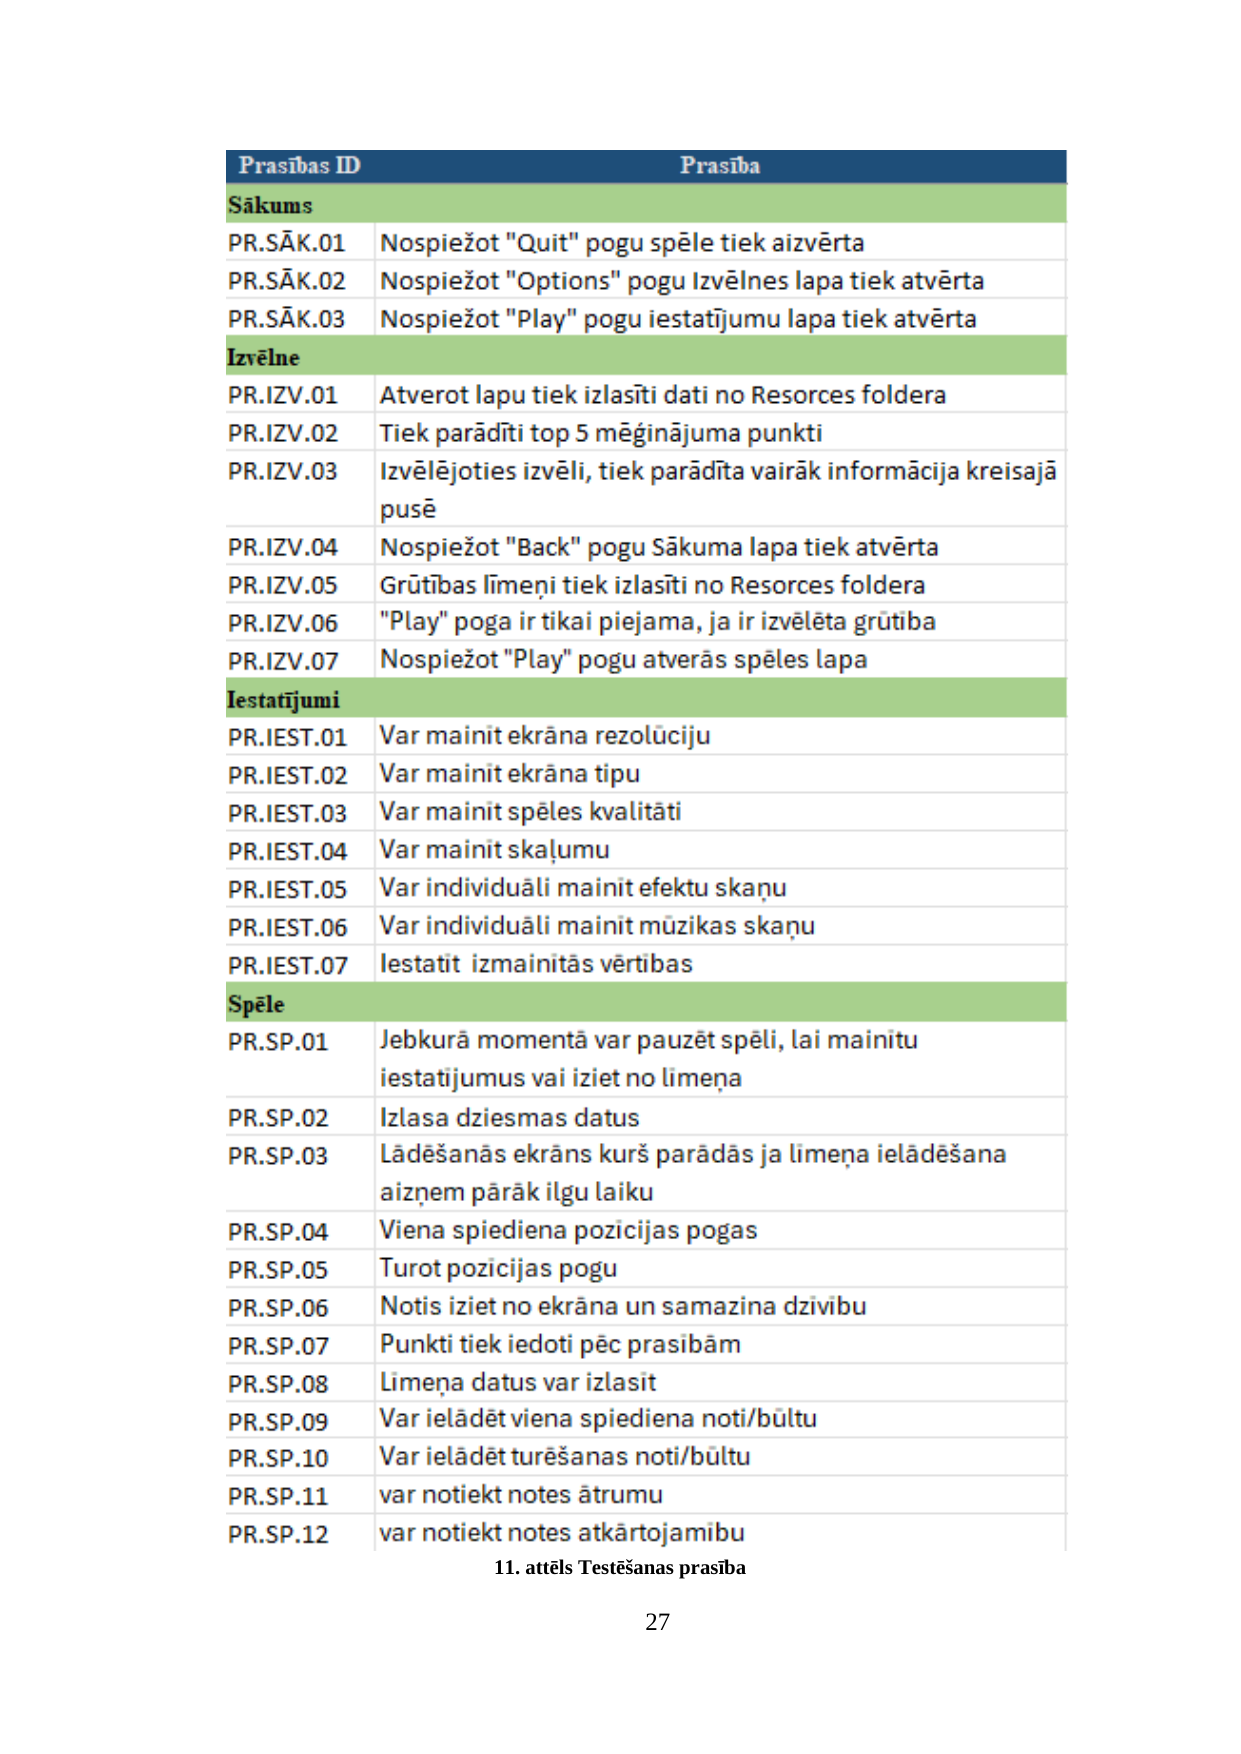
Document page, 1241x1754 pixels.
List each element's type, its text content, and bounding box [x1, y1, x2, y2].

picture [226, 150, 1069, 1551]
